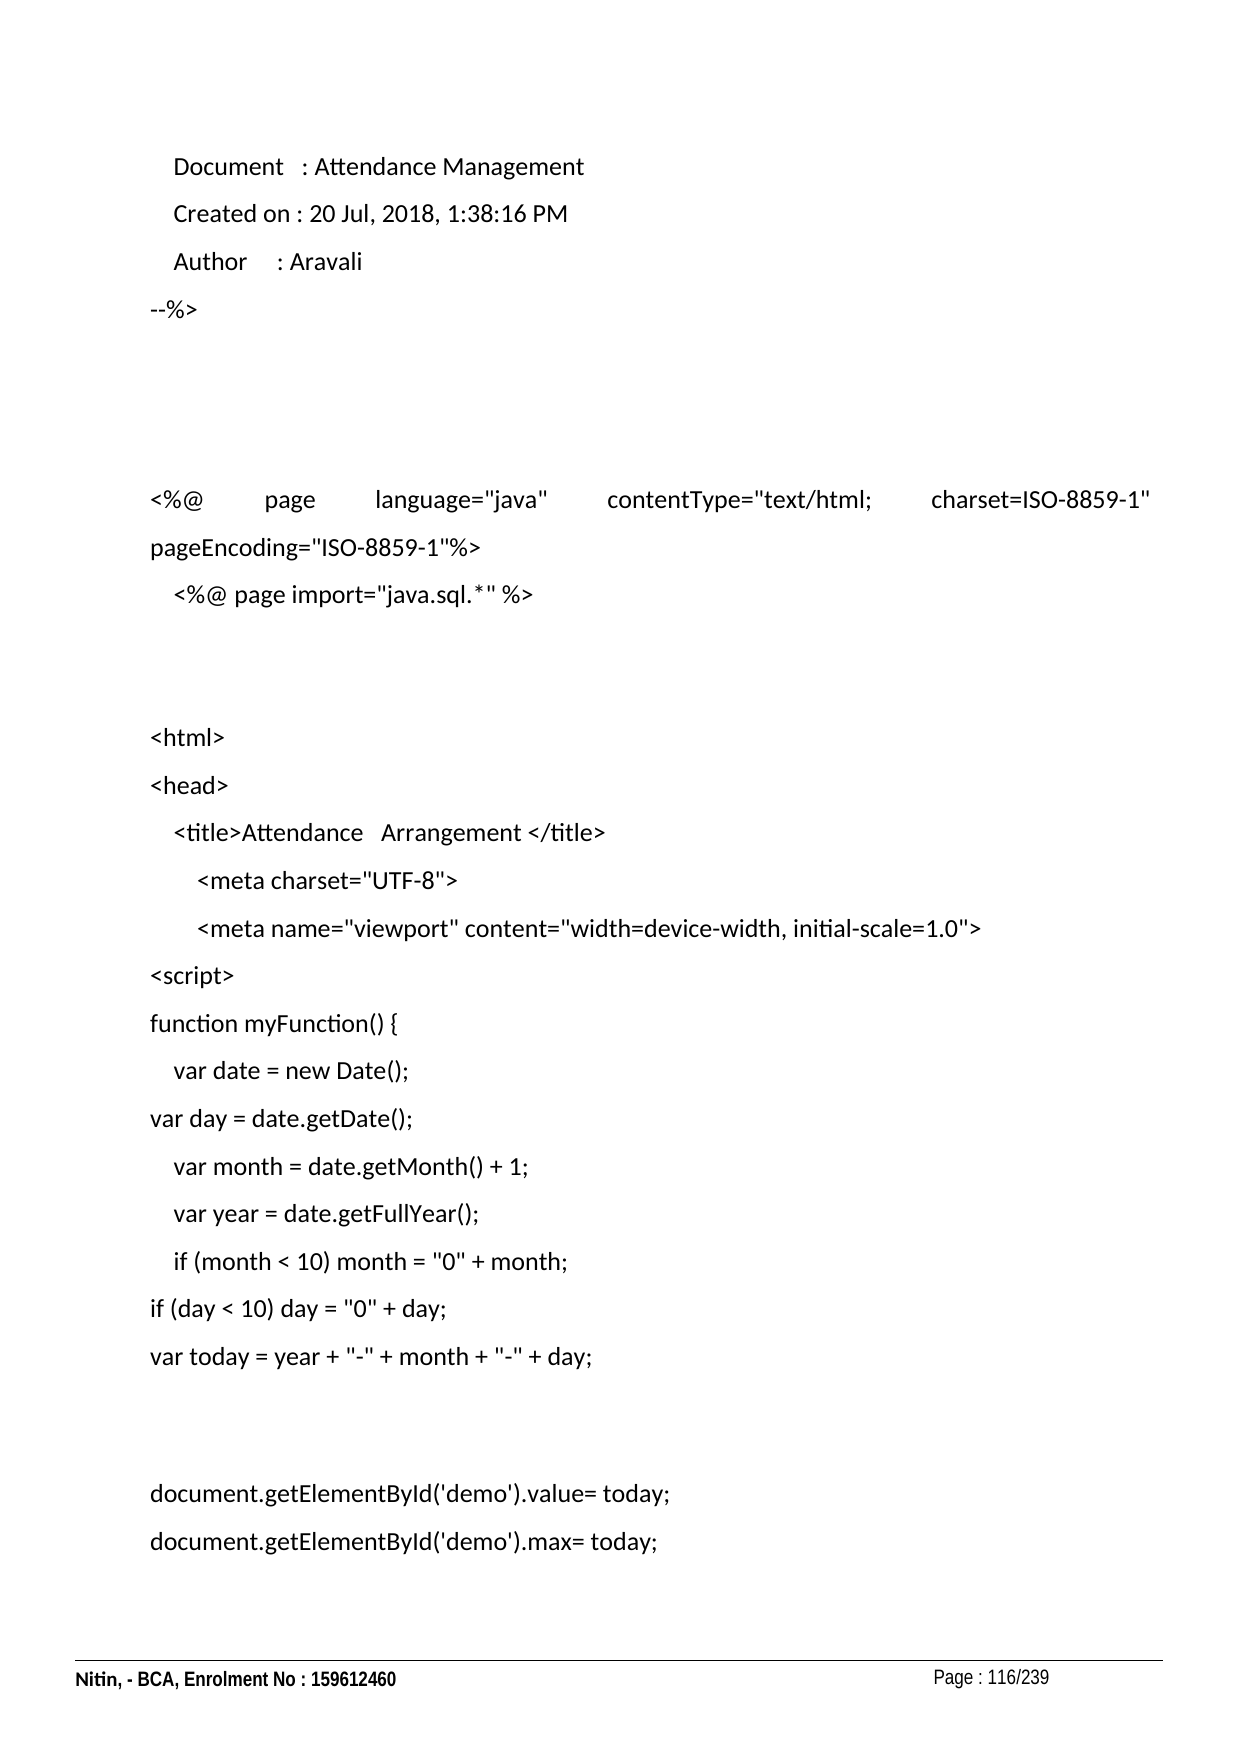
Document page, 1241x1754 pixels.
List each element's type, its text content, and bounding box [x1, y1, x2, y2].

text <html> [150, 721, 1152, 753]
text function myFunction() { [150, 1007, 1152, 1039]
text if (day < 10) day = "0" + day; [150, 1292, 1152, 1324]
text <title>Attendance Arrangement </title> [150, 816, 1152, 848]
text <meta name="viewport" content="width=device-width, initial-scale=1.0"> [150, 912, 1152, 943]
text var year = date.getFullYear(); [150, 1197, 1152, 1229]
text var date = new Date(); [150, 1054, 1152, 1086]
text <head> [150, 769, 1152, 801]
text var day = date.getDate(); [150, 1102, 1152, 1134]
text document.getElementById('demo').value= today; [150, 1477, 1152, 1509]
text <%@ page import="java.sql.*" %> [150, 578, 1152, 610]
text <meta charset="UTF-8"> [150, 864, 1152, 896]
text Document : Attendance Management [150, 150, 1152, 182]
text --%> [150, 293, 1152, 324]
text if (month < 10) month = "0" + month; [150, 1245, 1152, 1277]
text <%@ page language="java" contentType="text/html; charset=ISO-8859-1" pageEncoding="ISO-8859-1"%> [150, 483, 1152, 563]
text <script> [150, 959, 1152, 991]
text Author : Aravali [150, 245, 1152, 277]
text document.getElementById('demo').max= today; [150, 1525, 1152, 1557]
text var month = date.getMonth() + 1; [150, 1150, 1152, 1181]
text Created on : 20 Jul, 2018, 1:38:16 PM [150, 198, 1152, 229]
text var today = year + "-" + month + "-" + day; [150, 1340, 1152, 1372]
